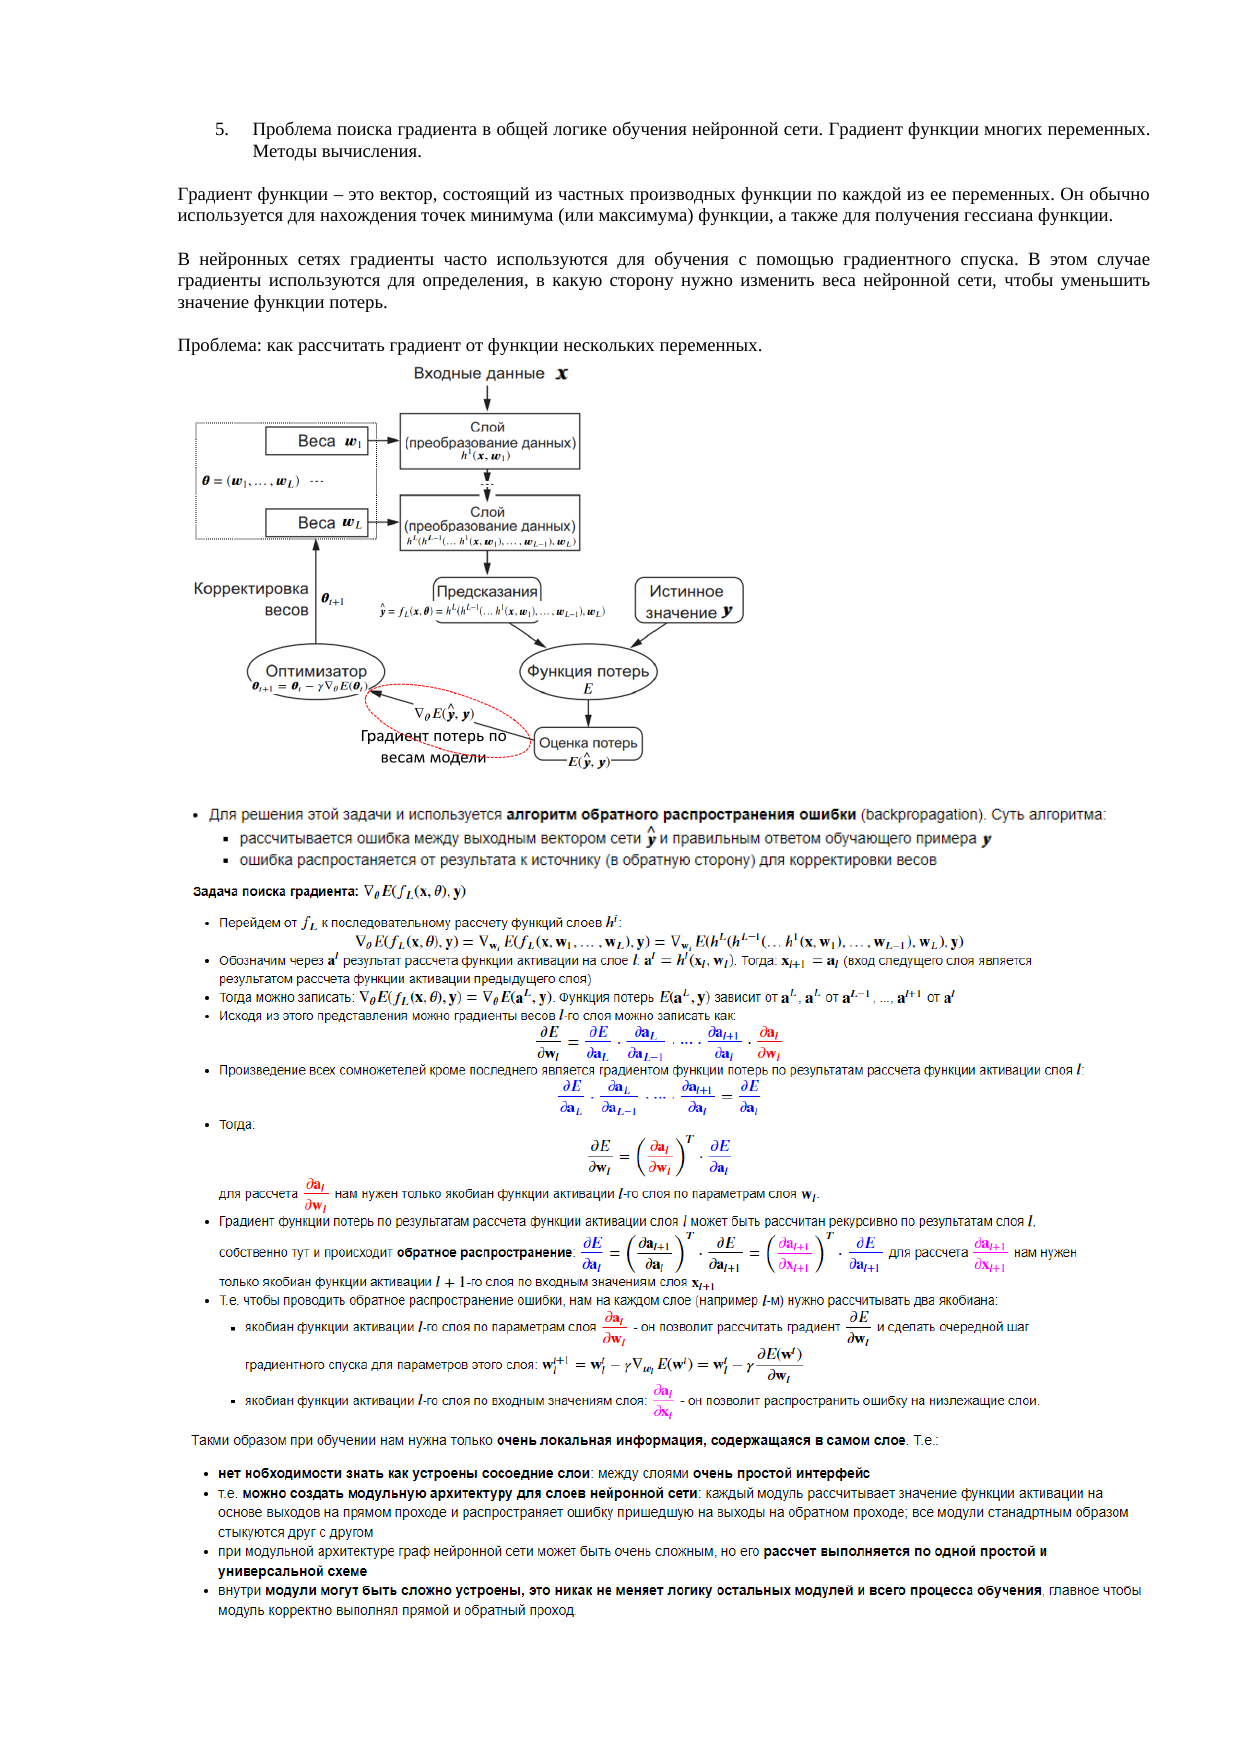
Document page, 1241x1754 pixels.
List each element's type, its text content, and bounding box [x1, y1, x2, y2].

picture [177, 355, 767, 777]
text Проблема: как рассчитать градиент от функции нескольких переменных. [177, 334, 1152, 355]
picture [177, 798, 1152, 1628]
list Проблема поиска градиента в общей логике обучения нейронной сети. Градиент функции многих переменных. Методы вычисления. [215, 118, 1152, 161]
text Градиент функции – это вектор, состоящий из частных производных функции по каждой из ее переменных. Он обычно используется для нахождения точек минимума (или максимума) функции, а также для получения гессиана функции. [177, 183, 1152, 226]
text В нейронных сетях градиенты часто используются для обучения с помощью градиентного спуска. В этом случае градиенты используются для определения, в какую сторону нужно изменить веса нейронной сети, чтобы уменьшить значение функции потерь. [177, 247, 1152, 312]
